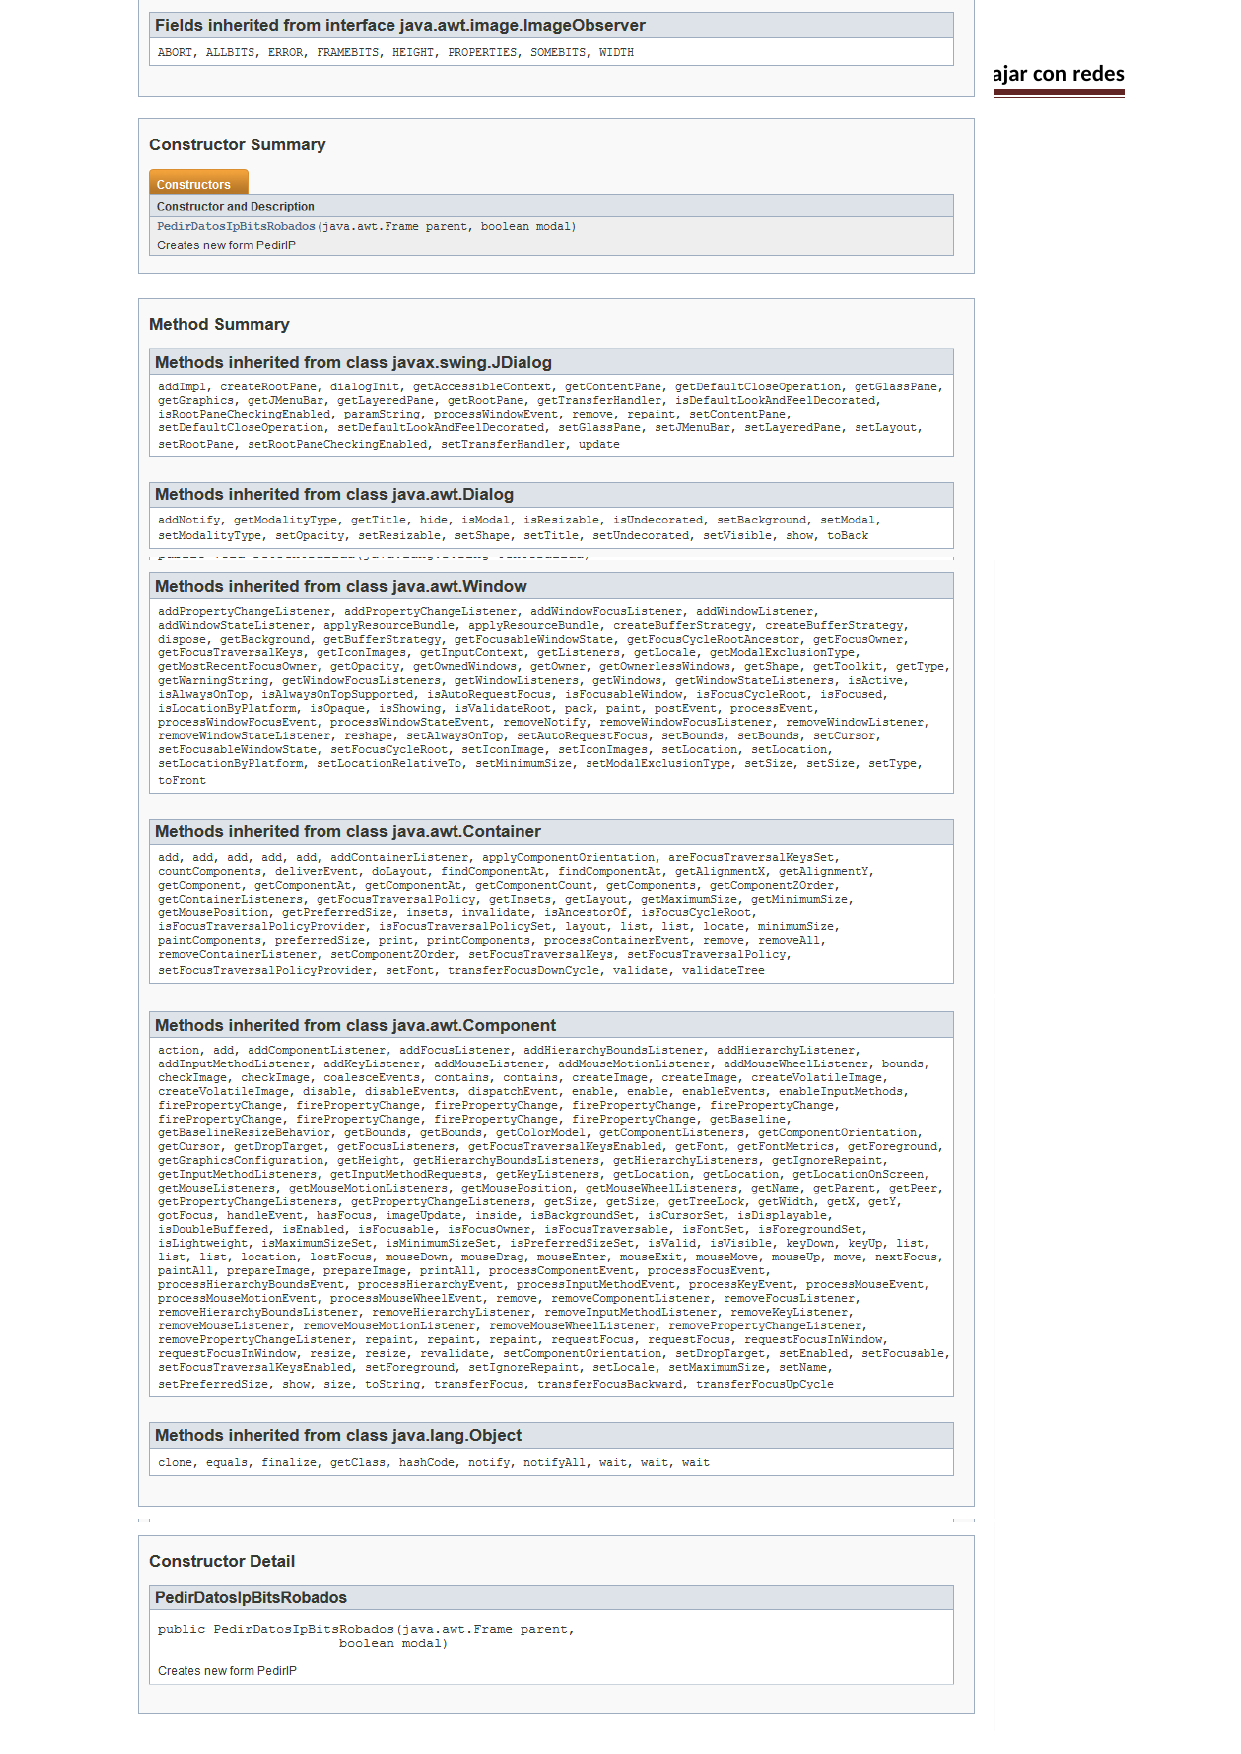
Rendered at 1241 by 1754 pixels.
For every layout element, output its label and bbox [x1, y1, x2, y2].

picture [118, 106, 995, 1731]
picture [118, 0, 994, 103]
